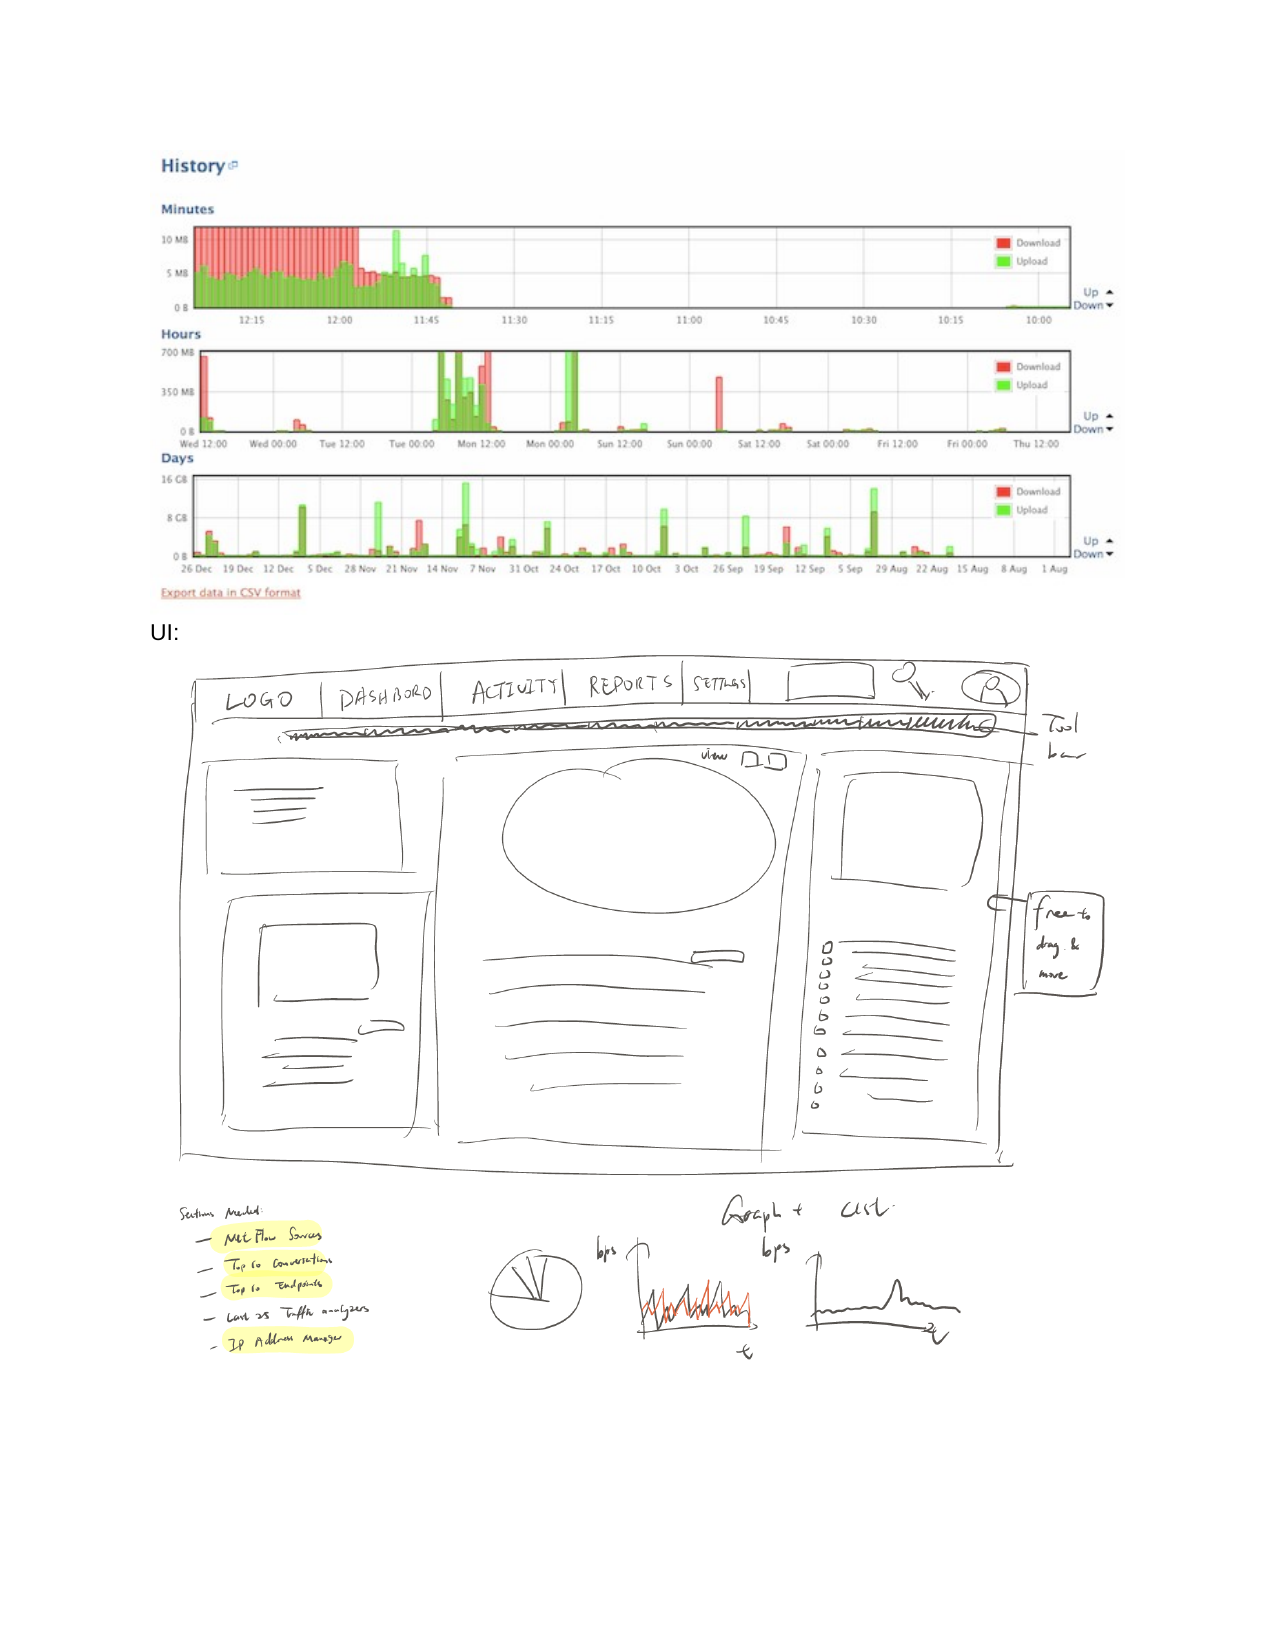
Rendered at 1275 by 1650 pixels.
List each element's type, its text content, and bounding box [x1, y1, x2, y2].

text UI: [150, 618, 1125, 645]
picture [150, 150, 1125, 615]
picture [150, 648, 1125, 1372]
